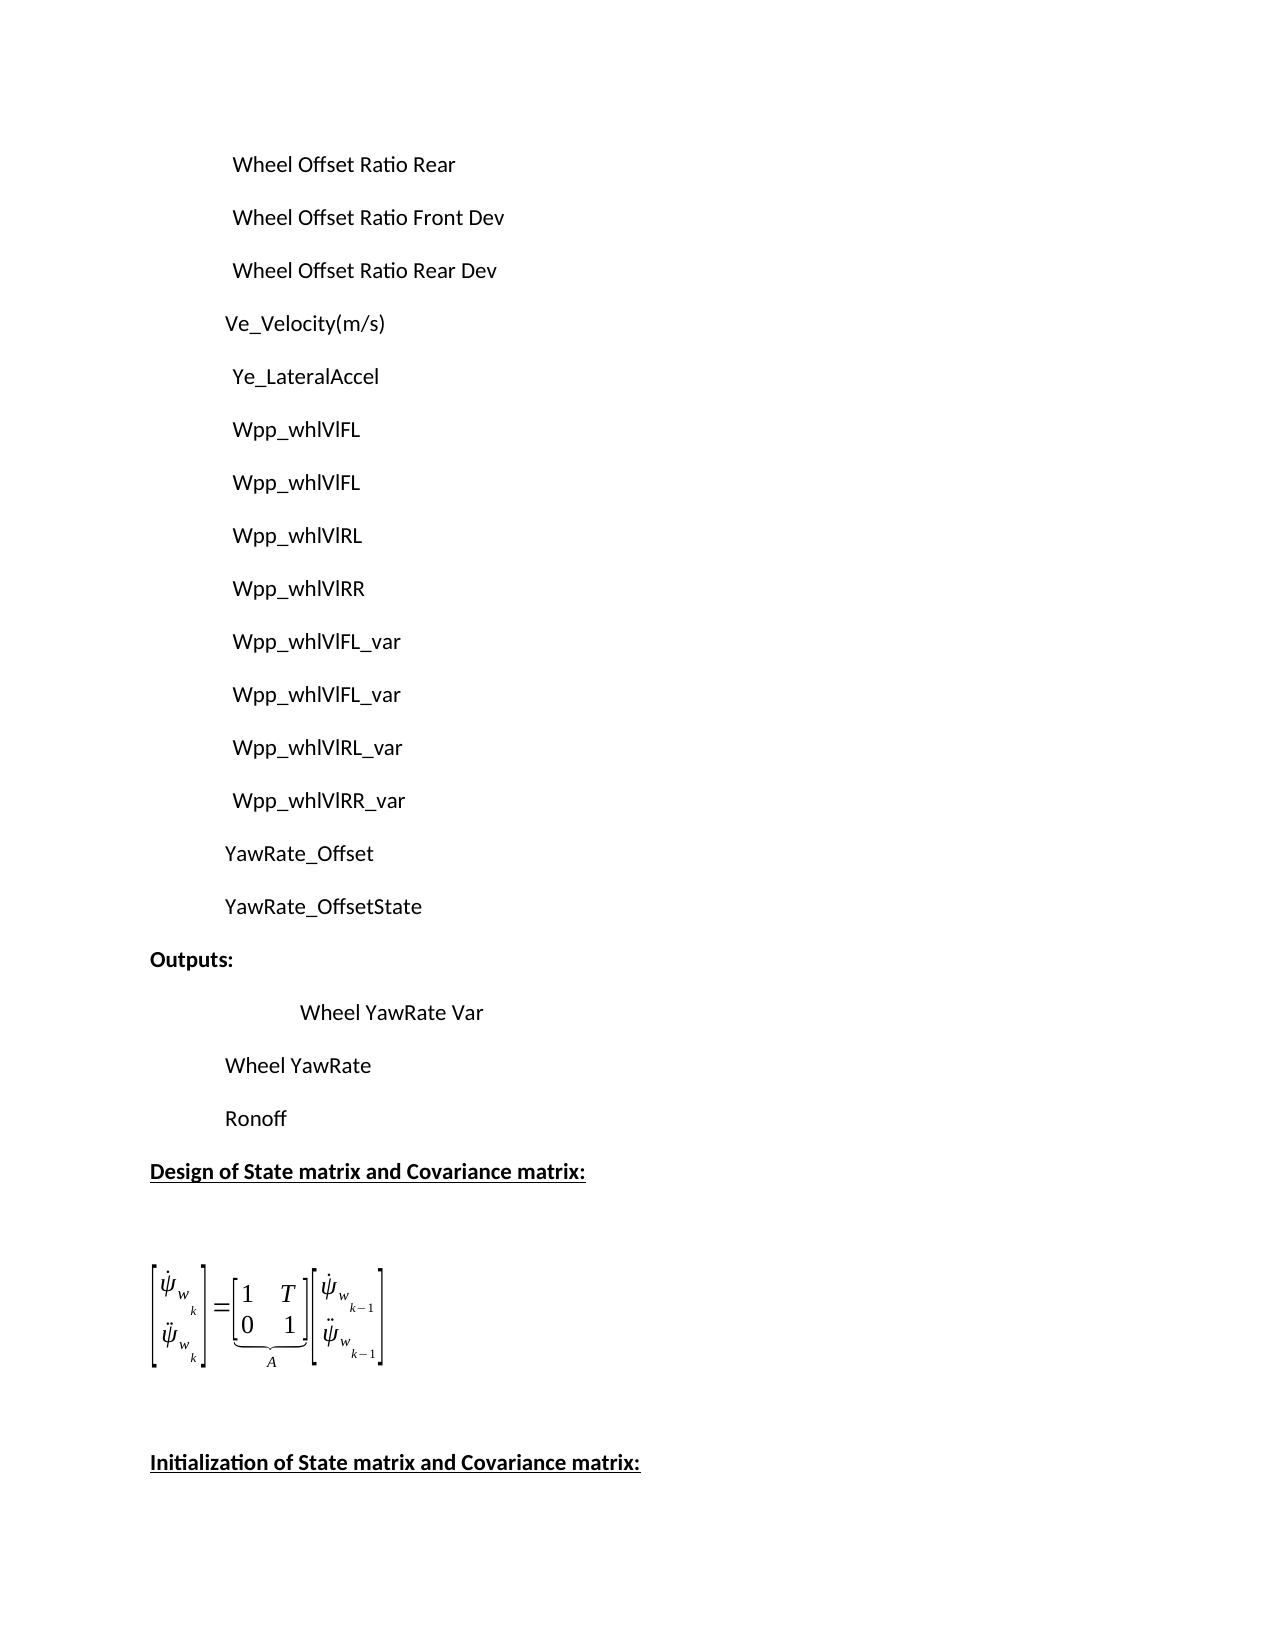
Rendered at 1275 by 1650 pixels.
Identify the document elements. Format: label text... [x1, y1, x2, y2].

text Wpp_whlVlRL [150, 521, 1125, 549]
text Wpp_whlVlRL_var [150, 733, 1125, 761]
text Outputs: [150, 945, 1125, 973]
text Wpp_whlVlRR_var [150, 786, 1125, 814]
text Wpp_whlVlRR [150, 574, 1125, 602]
text Wheel YawRate [150, 1051, 1125, 1079]
text Wheel Offset Ratio Rear [150, 150, 1125, 178]
text Wpp_whlVlFL_var [150, 680, 1125, 708]
text Wpp_whlVlFL [150, 468, 1125, 496]
text Ye_LateralAccel [150, 362, 1125, 390]
text Wpp_whlVlFL_var [150, 627, 1125, 655]
text Ve_Velocity(m/s) [150, 309, 1125, 337]
text Ronoff [150, 1104, 1125, 1132]
text Initialization of State matrix and Covariance matrix: [150, 1448, 1125, 1476]
text Wheel Offset Ratio Rear Dev [150, 256, 1125, 284]
text Design of State matrix and Covariance matrix: [150, 1157, 1125, 1185]
text Wpp_whlVlFL [150, 415, 1125, 443]
text YawRate_Offset [150, 839, 1125, 867]
text YawRate_OffsetState [150, 892, 1125, 920]
text Wheel Offset Ratio Front Dev [150, 203, 1125, 231]
text Wheel YawRate Var [150, 998, 1125, 1026]
